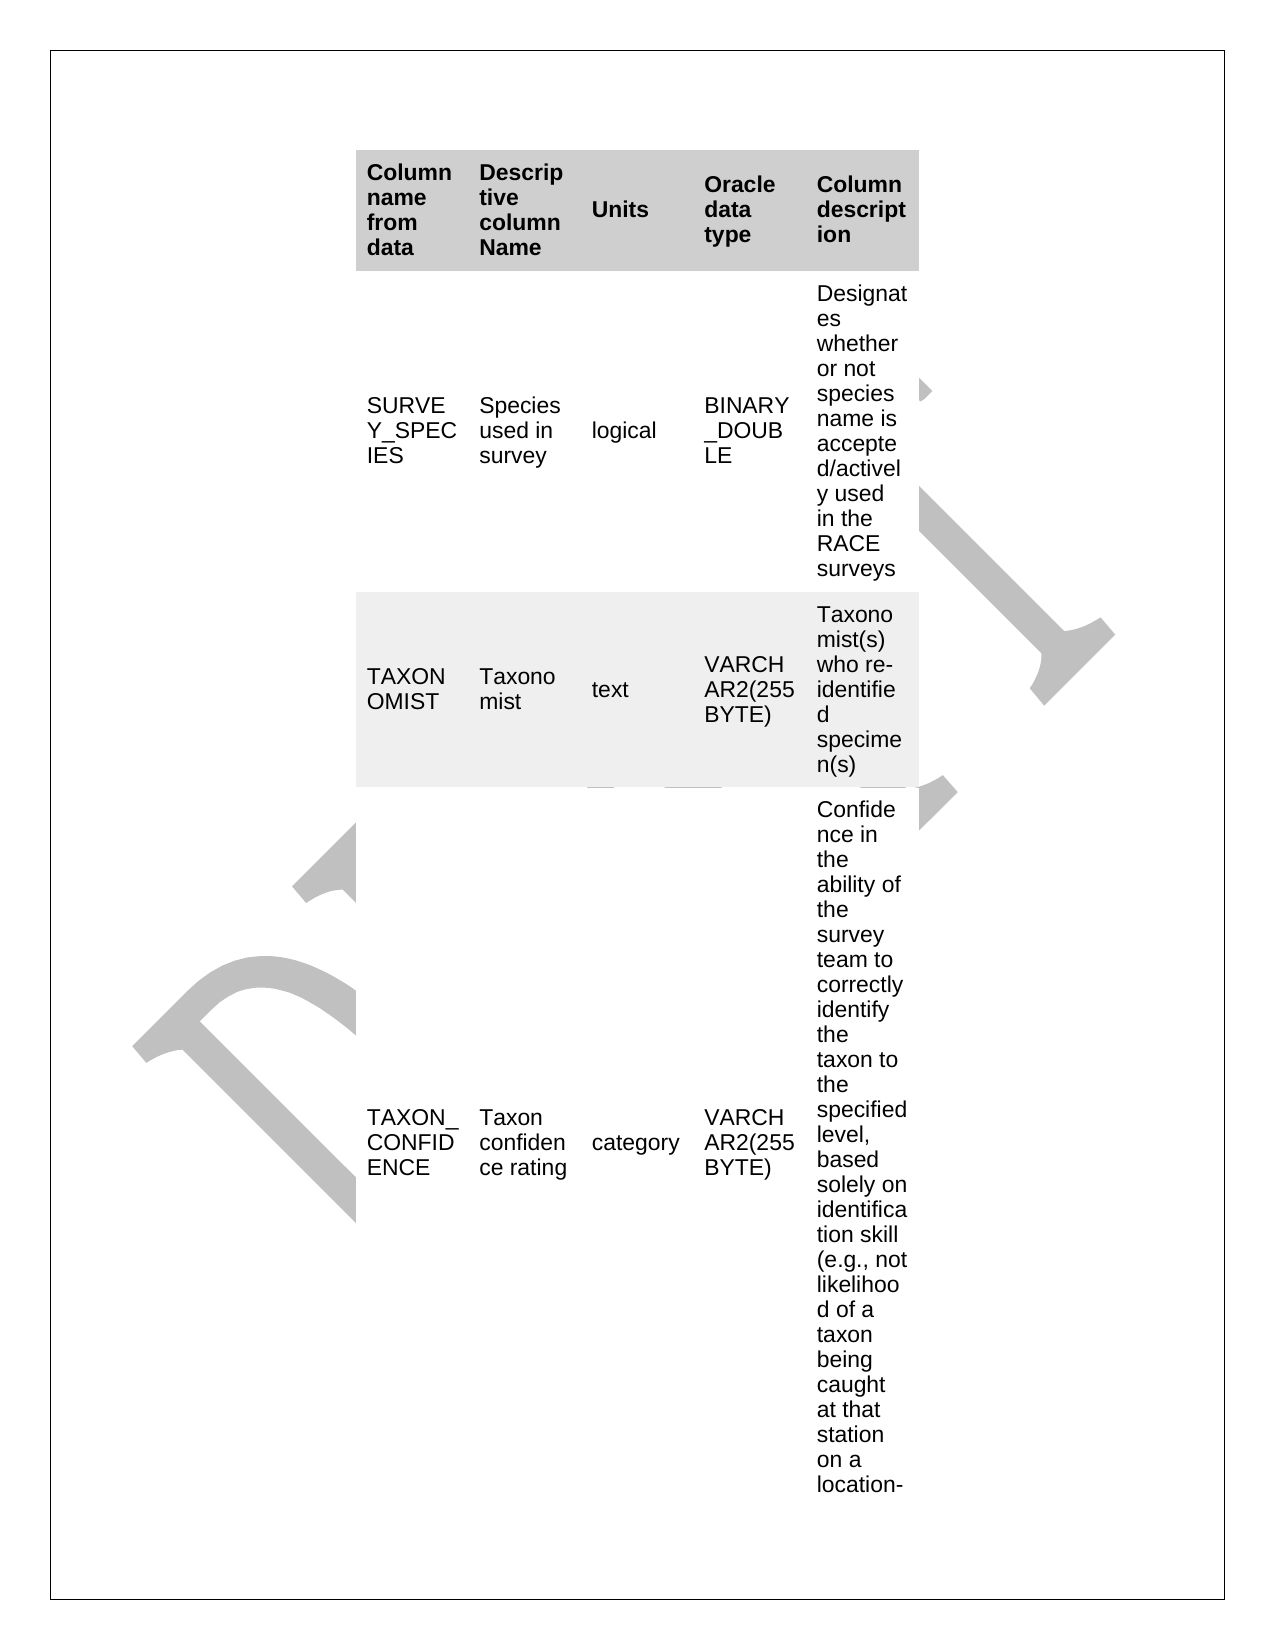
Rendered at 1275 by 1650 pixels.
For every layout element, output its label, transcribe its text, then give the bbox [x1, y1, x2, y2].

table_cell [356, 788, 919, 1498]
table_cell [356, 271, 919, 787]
table_header Column name from data [356, 150, 469, 271]
table_header Column description [806, 150, 919, 271]
table_header Units [581, 150, 694, 271]
table_header Descriptive column Name [469, 150, 581, 271]
table_header Oracle data type [694, 150, 806, 271]
